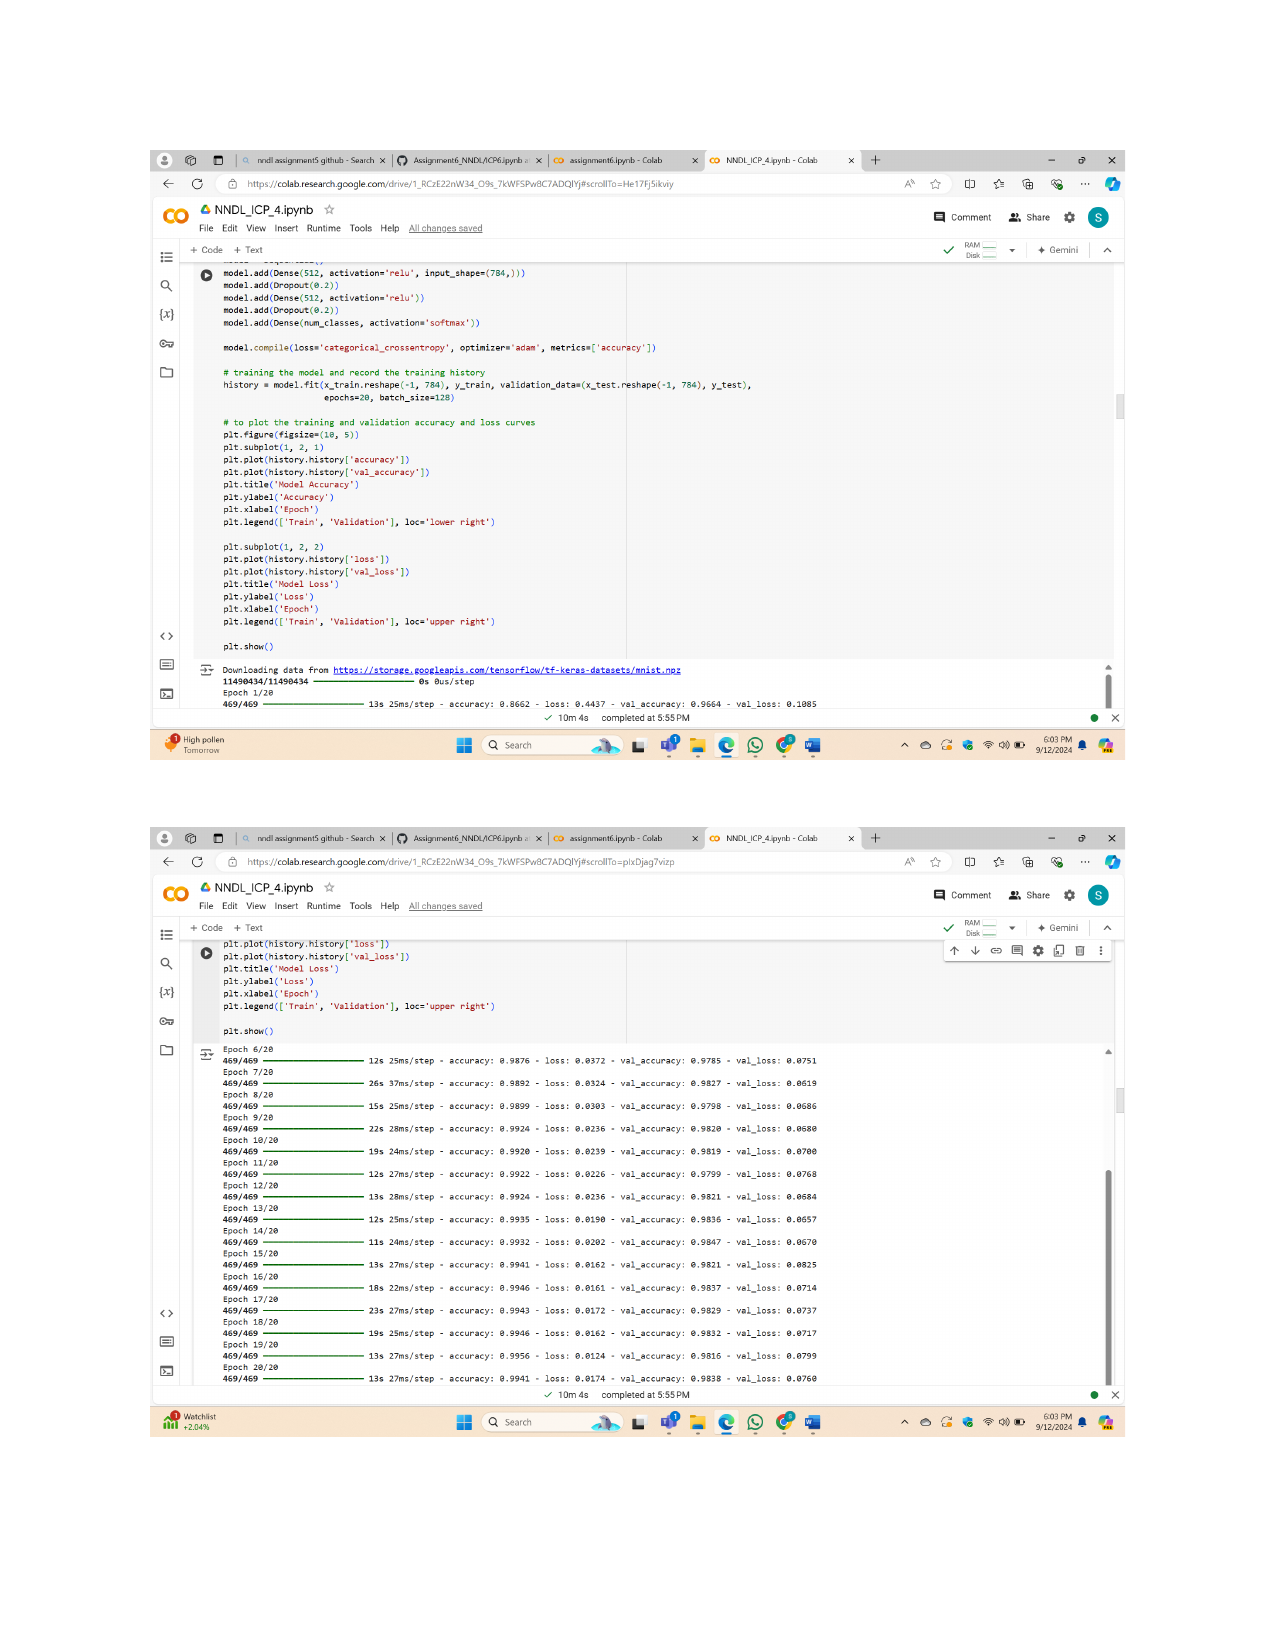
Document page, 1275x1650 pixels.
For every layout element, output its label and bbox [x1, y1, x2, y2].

picture [150, 827, 1125, 1437]
picture [150, 150, 1125, 760]
